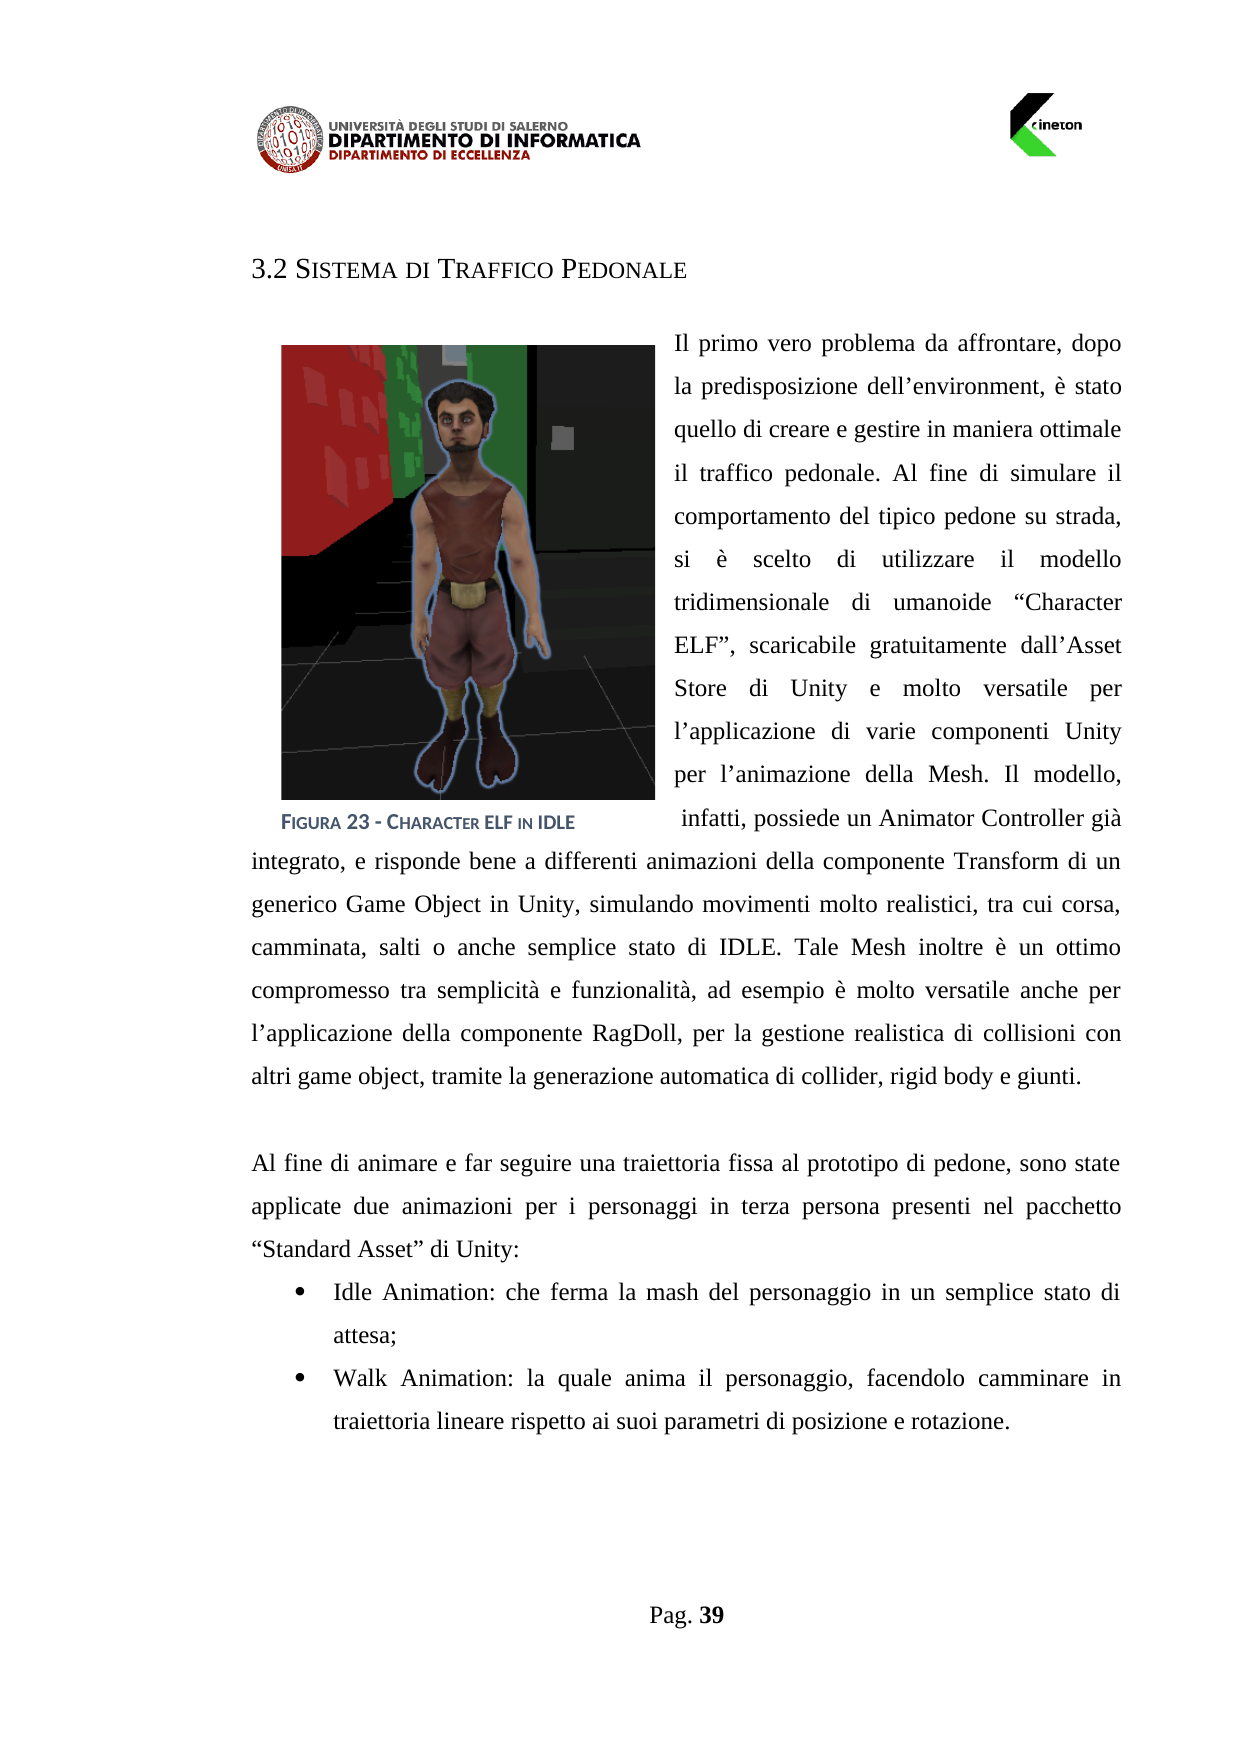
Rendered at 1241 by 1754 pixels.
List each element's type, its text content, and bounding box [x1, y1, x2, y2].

list Walk Animation: la quale anima il personaggio, facendolo camminare in traiettoria lineare rispetto ai suoi parametri di posizione e rotazione. [296, 1363, 1122, 1435]
picture [251, 102, 645, 177]
list Idle Animation: che ferma la mash del personaggio in un semplice stato di attesa; [296, 1277, 1122, 1349]
picture [987, 73, 1102, 177]
picture [280, 345, 655, 798]
subtitle 3.2 Sistema di Traffico Pedonale [251, 252, 1122, 285]
text Al fine di animare e far seguire una traiettoria fissa al prototipo di pedone, sono state applicate due animazioni per i personaggi in terza persona presenti nel pacchetto “Standard Asset” di Unity: [251, 1148, 1122, 1263]
